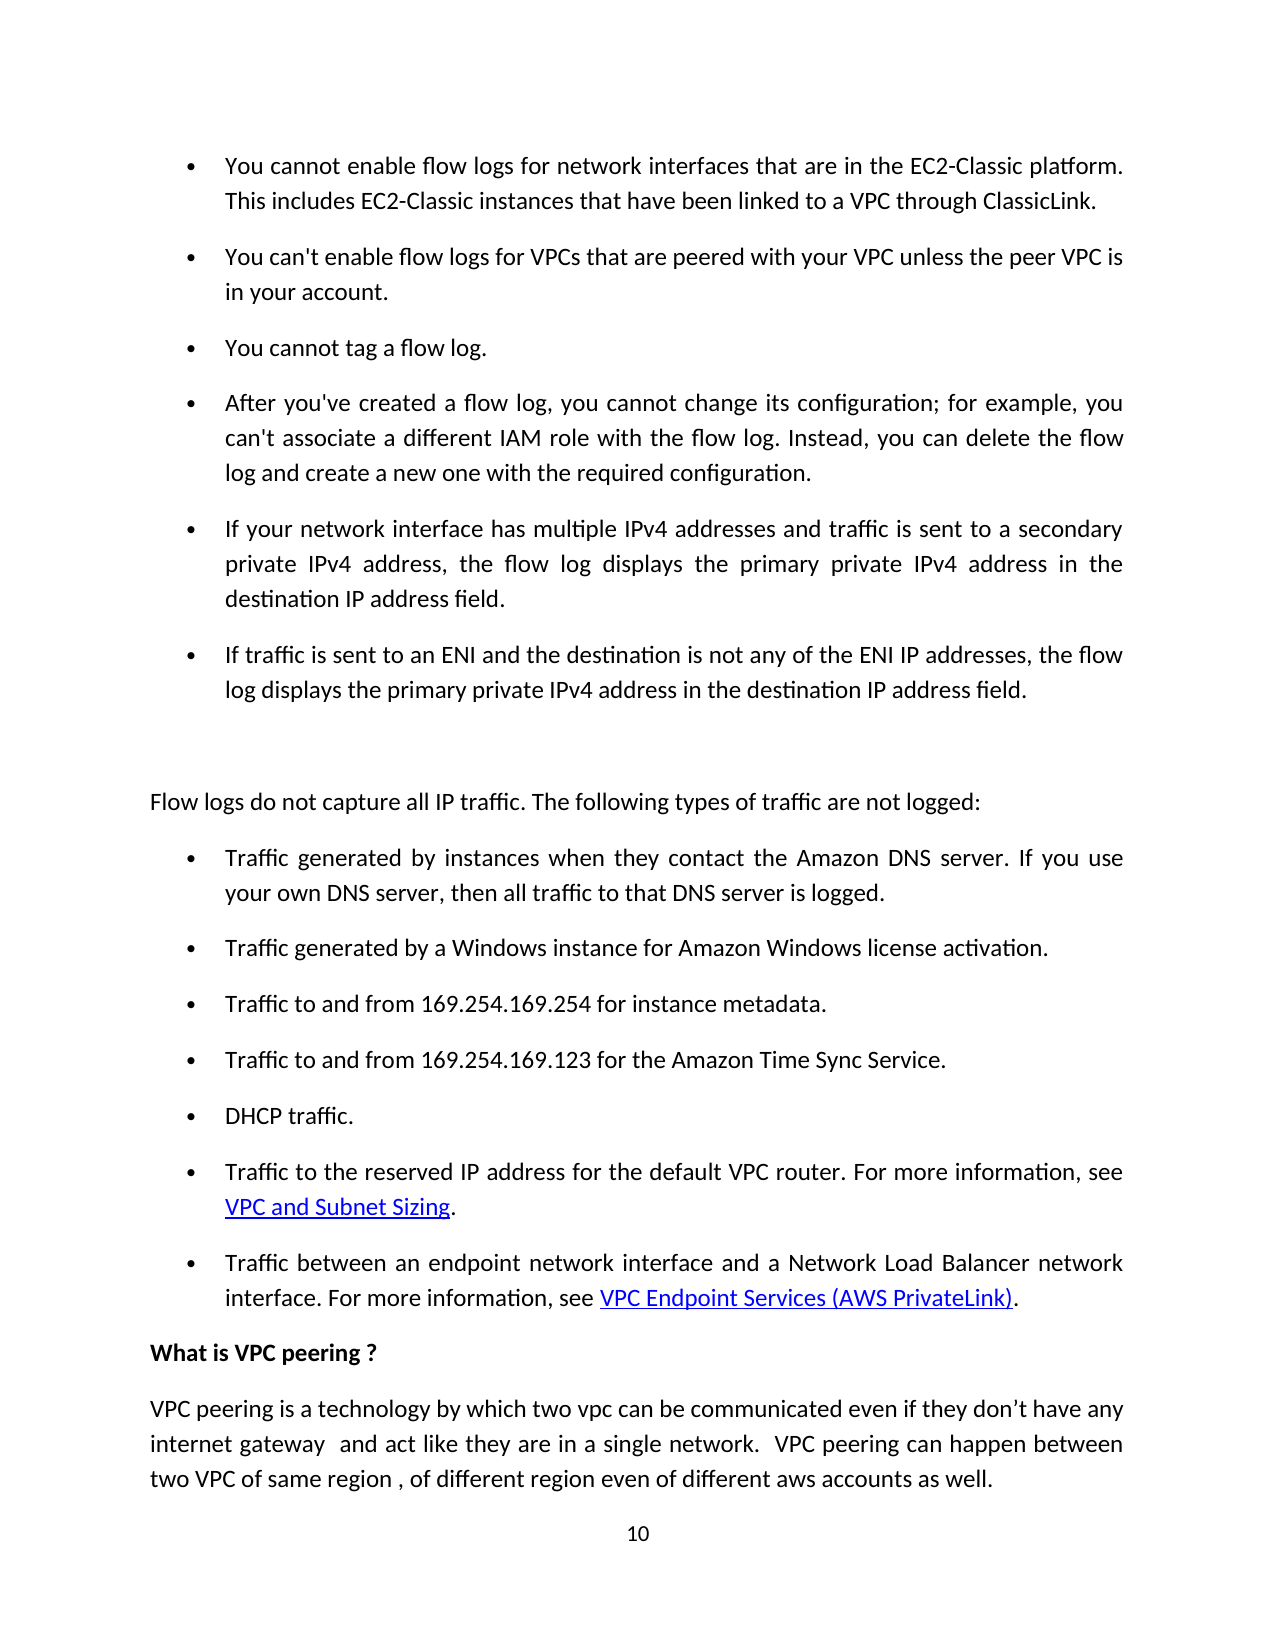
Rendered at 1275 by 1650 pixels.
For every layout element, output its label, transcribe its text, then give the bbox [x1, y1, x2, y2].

list If traffic is sent to an ENI and the destination is not any of the ENI IP addresses, the flow log displays the primary private IPv4 address in the destination IP address field. [187, 639, 1125, 705]
list Traffic to the reserved IP address for the default VPC router. For more information, see VPC and Subnet Sizing. [187, 1156, 1125, 1221]
list After you've created a flow log, you cannot change its configuration; for example, you can't associate a different IAM role with the flow log. Instead, you can delete the flow log and create a new one with the required configuration. [187, 387, 1125, 488]
list Traffic to and from 169.254.169.254 for instance metadata. [187, 988, 1125, 1019]
list You can't enable flow logs for VPCs that are peered with your VPC unless the peer VPC is in your account. [187, 241, 1125, 306]
list Traffic to and from 169.254.169.123 for the Amazon Time Sync Service. [187, 1044, 1125, 1075]
text Flow logs do not capture all IP traffic. The following types of traffic are not logged: [150, 786, 1125, 816]
list You cannot tag a flow log. [187, 332, 1125, 362]
list Traffic generated by a Windows instance for Amazon Windows license activation. [187, 932, 1125, 963]
list Traffic between an endpoint network interface and a Network Load Balancer network interface. For more information, see VPC Endpoint Services (AWS PrivateLink). [187, 1247, 1125, 1312]
list DHCP traffic. [187, 1100, 1125, 1131]
text VPC peering is a technology by which two vpc can be communicated even if they don’t have any internet gateway and act like they are in a single network. VPC peering can happen between two VPC of same region , of different region even of different aws accounts as well. [150, 1393, 1125, 1494]
list Traffic generated by instances when they contact the Amazon DNS server. If you use your own DNS server, then all traffic to that DNS server is logged. [187, 842, 1125, 907]
list If your network interface has multiple IPv4 addresses and traffic is sent to a secondary private IPv4 address, the flow log displays the primary private IPv4 address in the destination IP address field. [187, 513, 1125, 614]
text What is VPC peering ? [150, 1337, 1125, 1368]
list You cannot enable flow logs for network interfaces that are in the EC2-Classic platform. This includes EC2-Classic instances that have been linked to a VPC through ClassicLink. [187, 150, 1125, 216]
